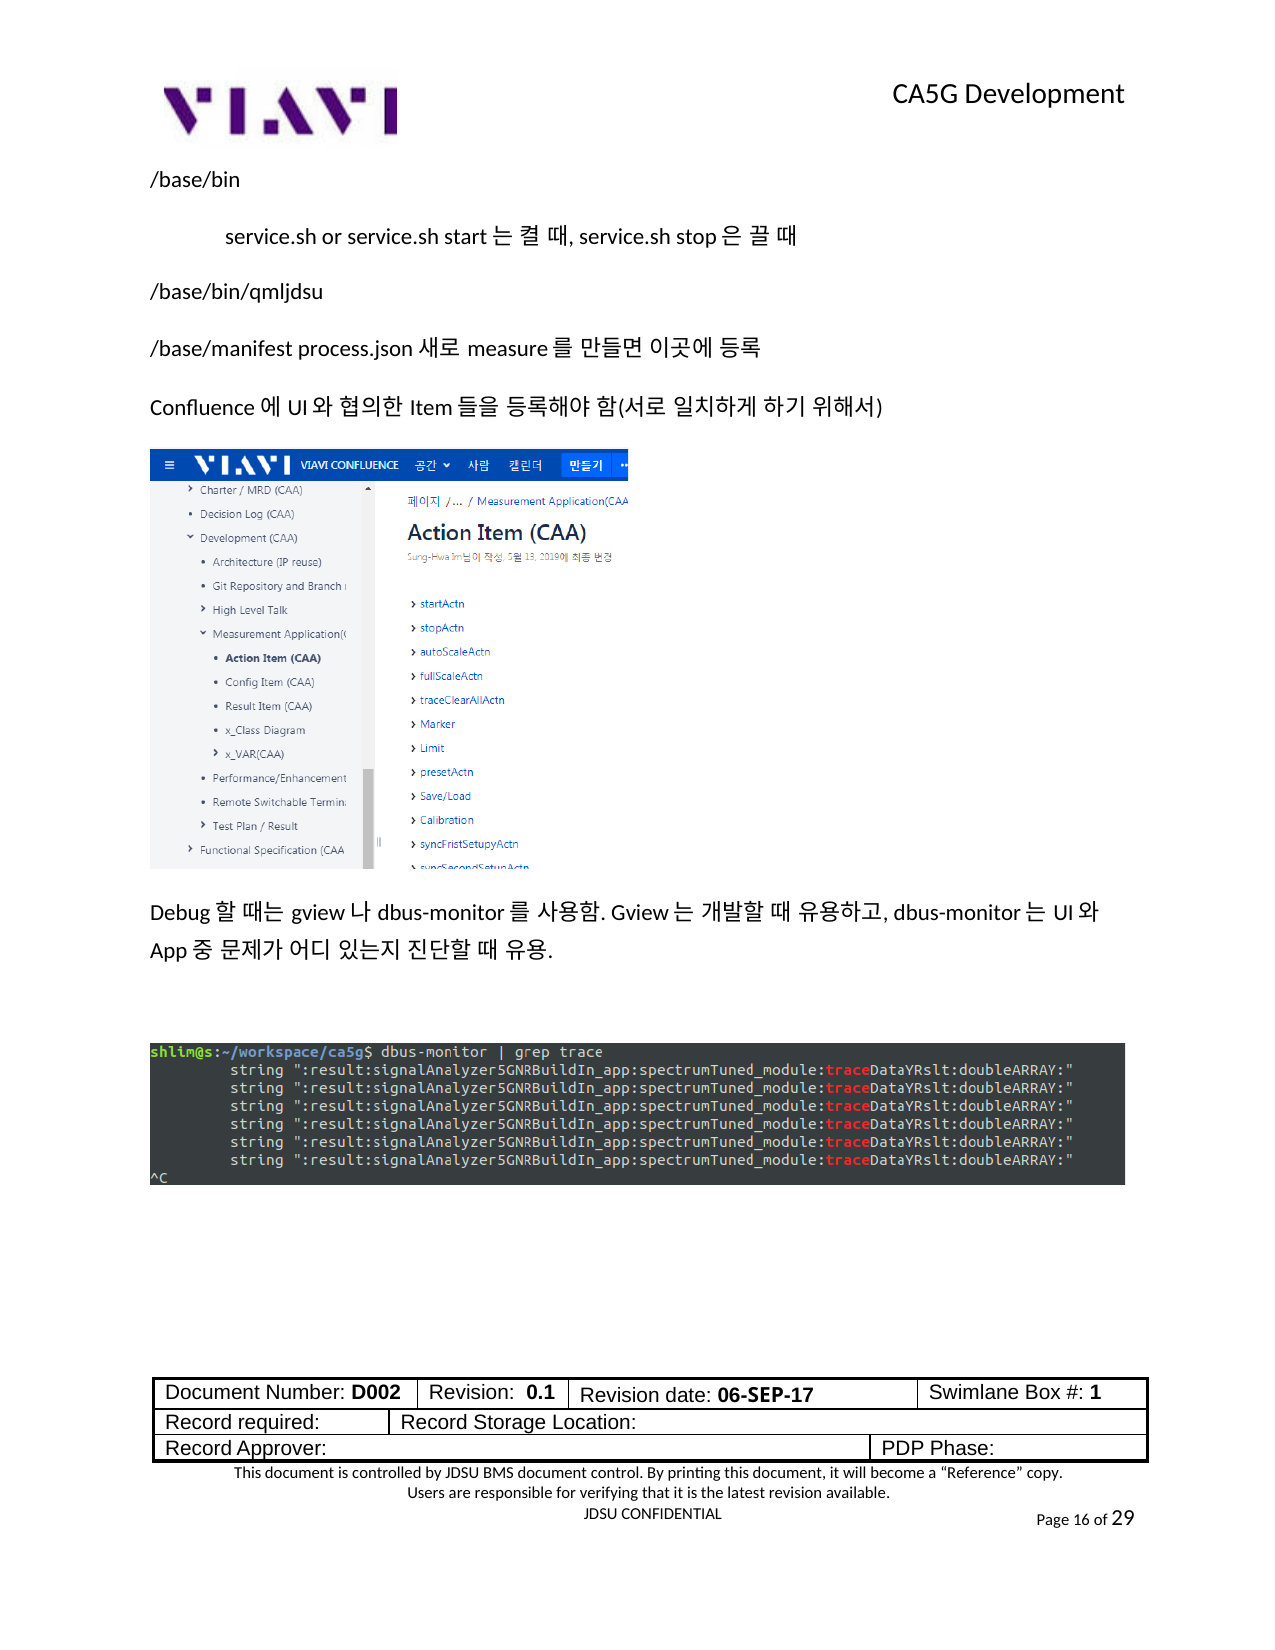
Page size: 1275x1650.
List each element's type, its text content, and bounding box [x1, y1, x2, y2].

text /base/manifest process.json 새로 measure를 만들면 이곳에 등록 [150, 330, 1125, 363]
text /base/bin [150, 165, 1125, 193]
text service.sh or service.sh start는 켤 때, service.sh stop은 끌 때 [150, 218, 1125, 251]
text Confluence에 UI와 협의한 Item들을 등록해야 함(서로 일치하게 하기 위해서) [150, 389, 1125, 422]
picture [150, 447, 629, 869]
picture [162, 68, 397, 146]
text /base/bin/qmljdsu [150, 277, 1125, 305]
text Debug할 때는 gview나 dbus-monitor를 사용함. Gview는 개발할 때 유용하고, dbus-monitor는 UI와 App 중 문제가 어디 있는지 진단할 때 유용. [150, 894, 1125, 965]
picture [150, 1043, 1125, 1185]
